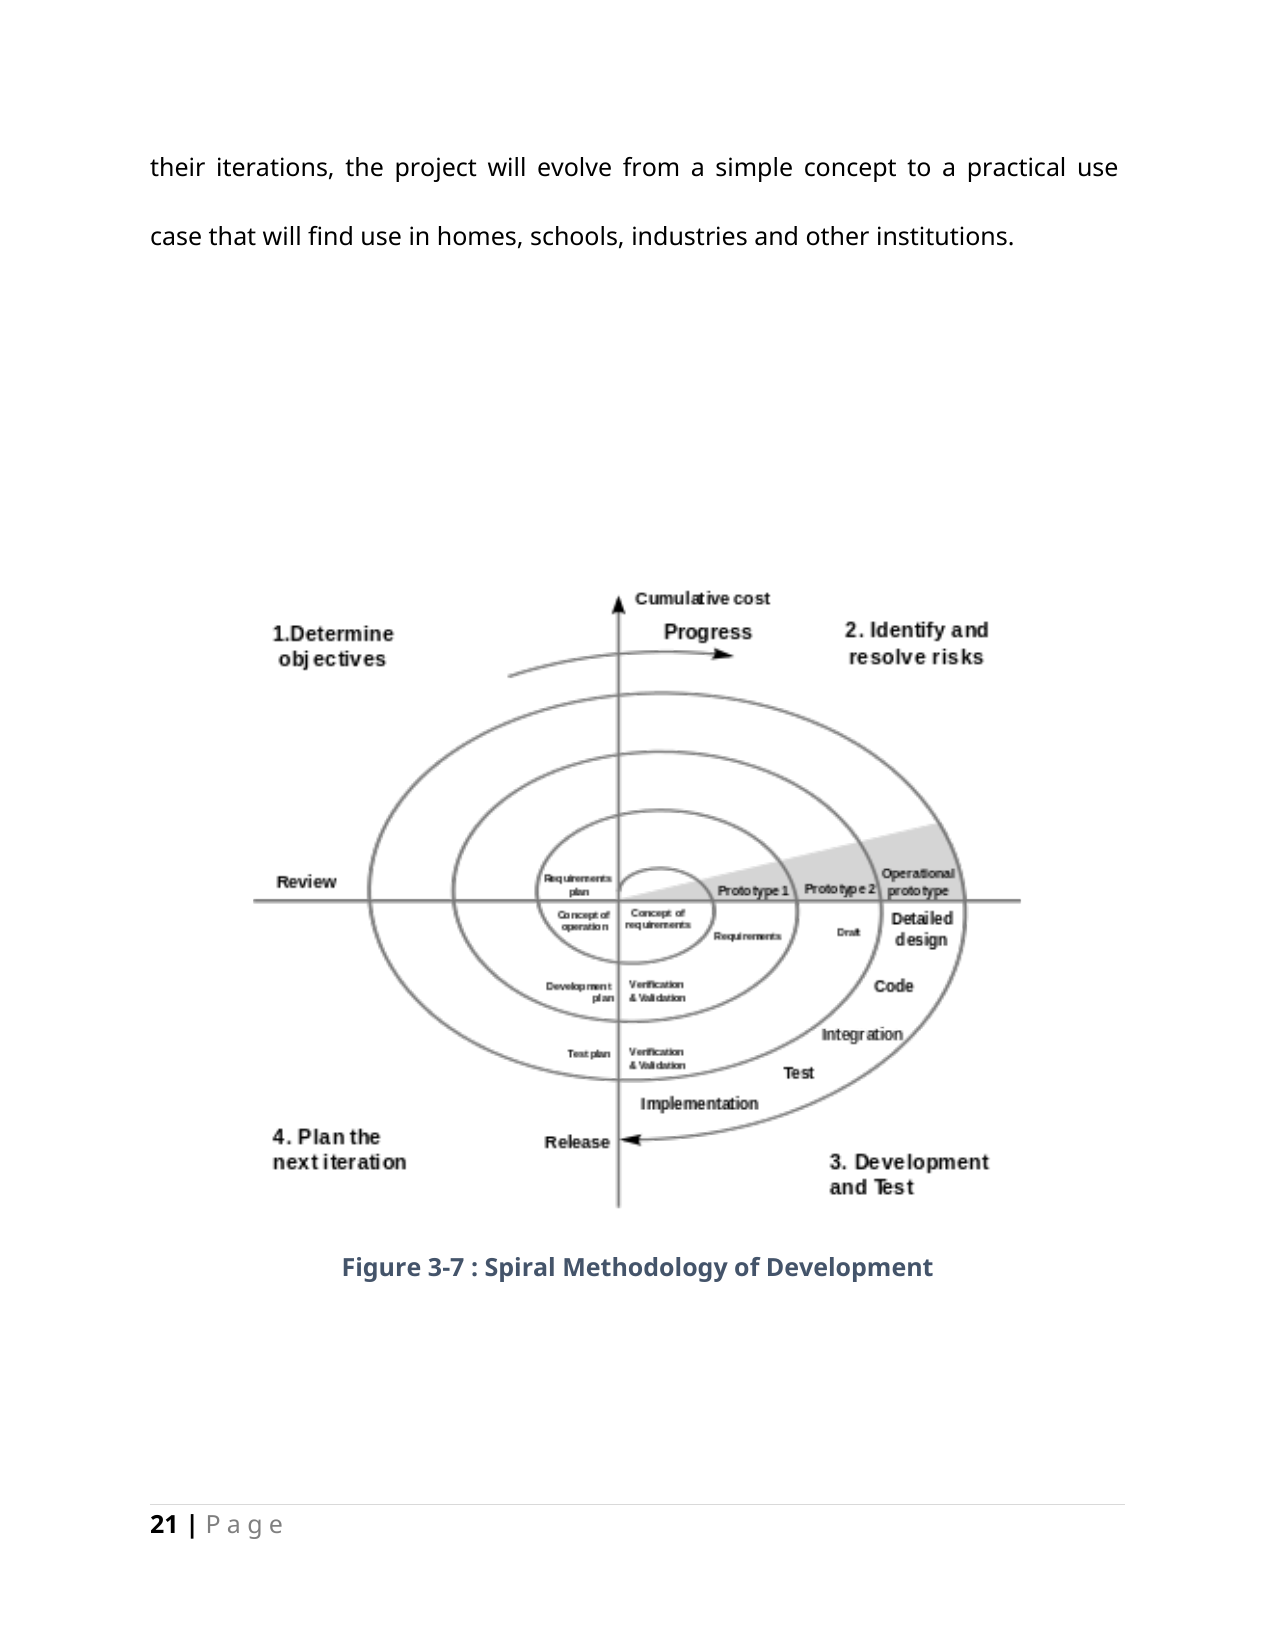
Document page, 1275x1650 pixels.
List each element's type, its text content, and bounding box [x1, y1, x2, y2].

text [150, 184, 1121, 252]
picture [252, 575, 1023, 1216]
